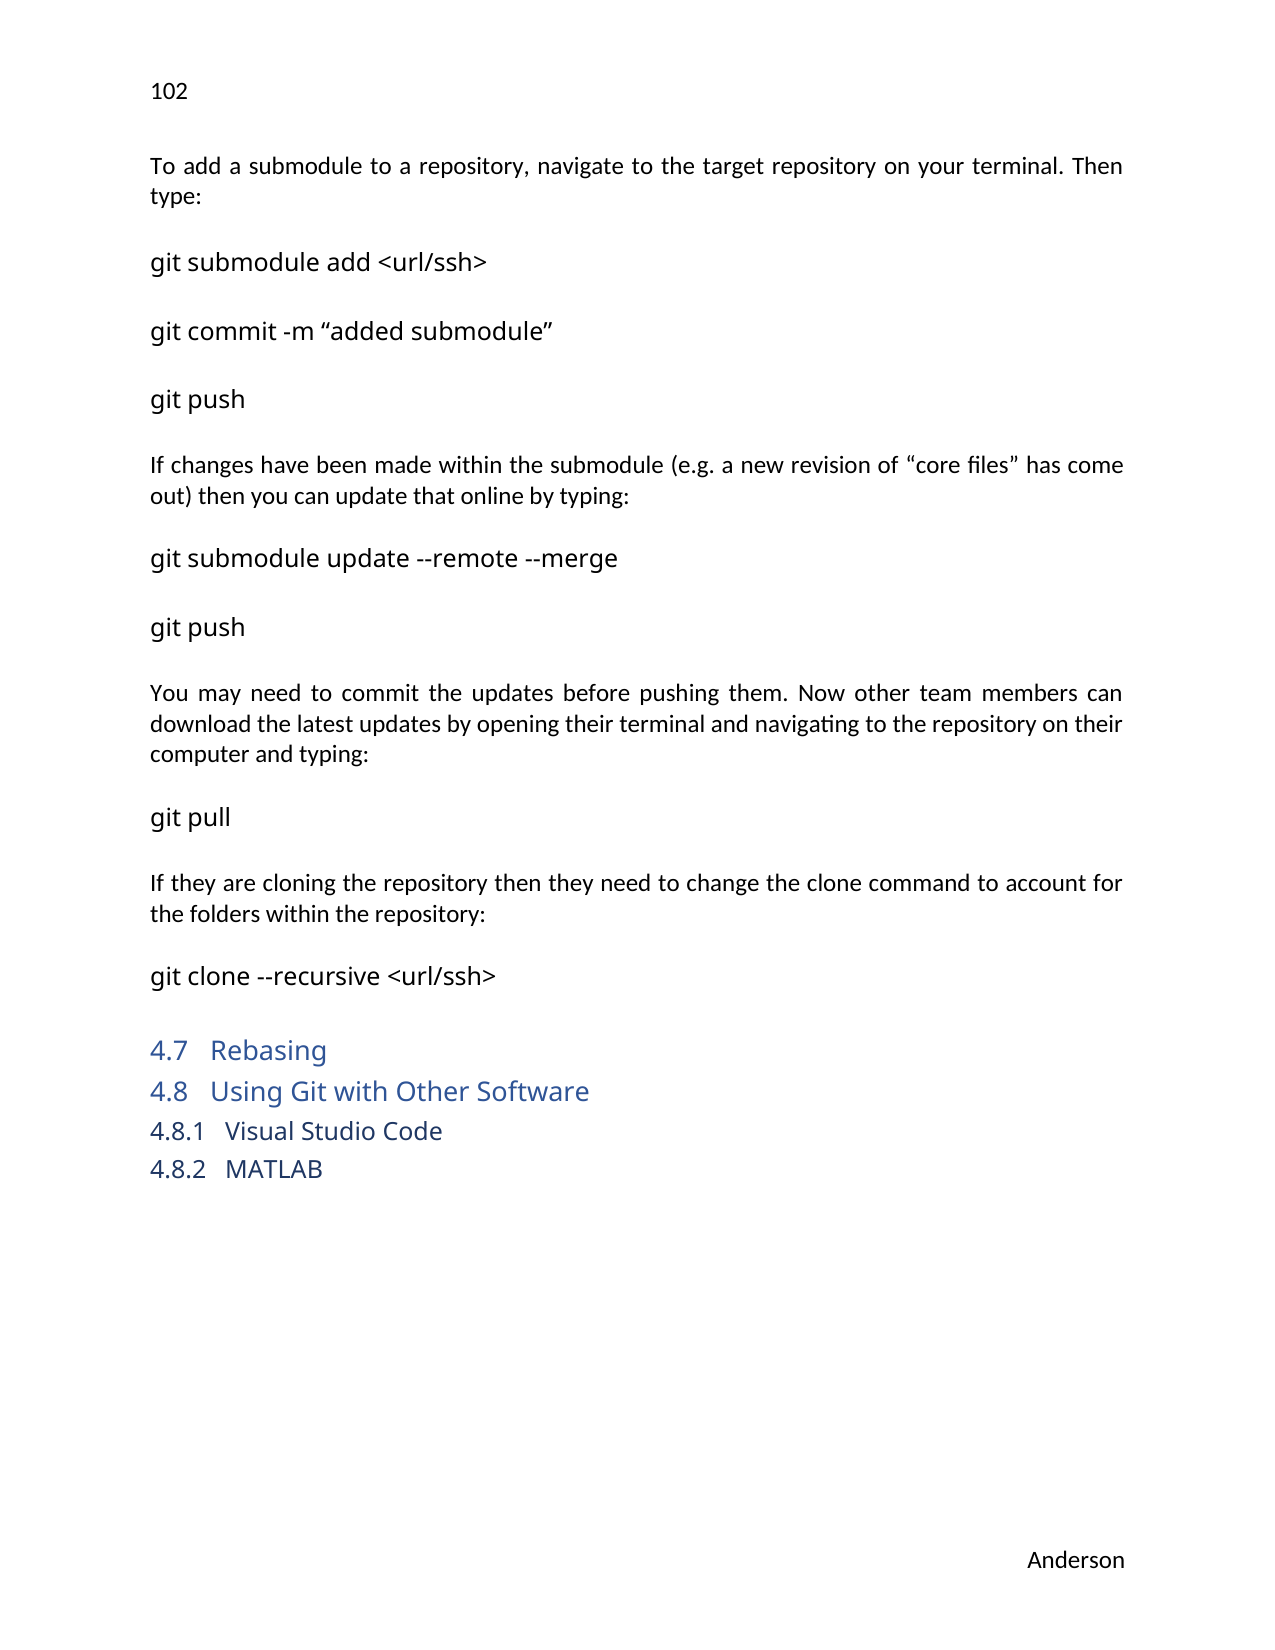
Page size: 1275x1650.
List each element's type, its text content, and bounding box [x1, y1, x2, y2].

subtitle Using Git with Other Software [150, 1072, 1125, 1109]
text git pull [150, 799, 1125, 833]
subtitle Rebasing [150, 1031, 1125, 1068]
text git push [150, 381, 1125, 415]
text If changes have been made within the submodule (e.g. a new revision of “core files” has come out) then you can update that online by typing: [150, 449, 1125, 511]
subtitle MATLAB [150, 1152, 1125, 1186]
text To add a submodule to a repository, navigate to the target repository on your terminal. Then type: [150, 150, 1125, 211]
text If they are cloning the repository then they need to change the clone command to account for the folders within the repository: [150, 867, 1125, 928]
text git push [150, 609, 1125, 643]
text You may need to commit the updates before pushing them. Now other team members can download the latest updates by opening their terminal and navigating to the repository on their computer and typing: [150, 677, 1125, 769]
text git submodule add <url/ssh> [150, 245, 1125, 279]
subtitle Visual Studio Code [150, 1113, 1125, 1147]
text git clone --recursive <url/ssh> [150, 959, 1125, 993]
text git commit -m “added submodule” [150, 313, 1125, 347]
text git submodule update --remote --merge [150, 541, 1125, 575]
